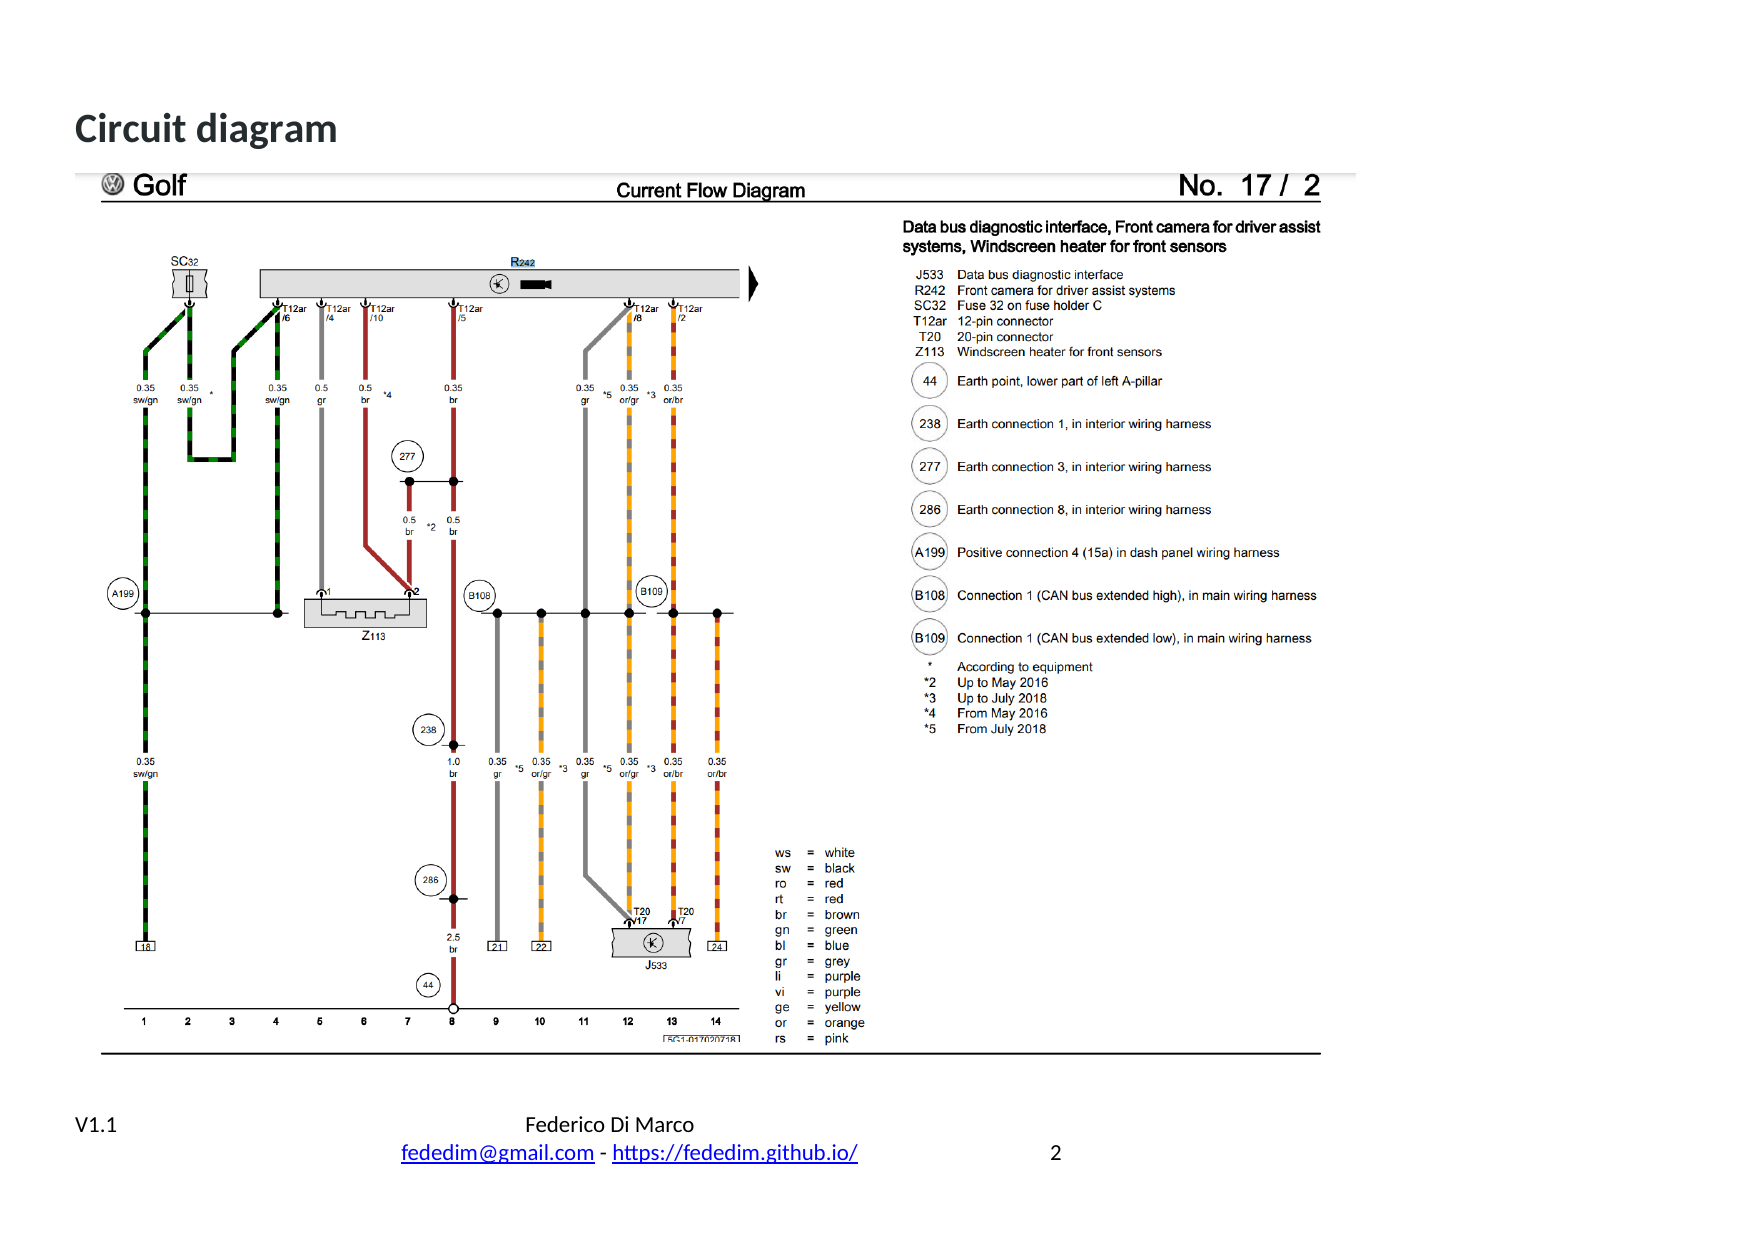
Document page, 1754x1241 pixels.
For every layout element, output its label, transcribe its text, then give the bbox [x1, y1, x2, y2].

text Circuit diagram [75, 102, 1679, 153]
picture [75, 173, 1357, 1060]
